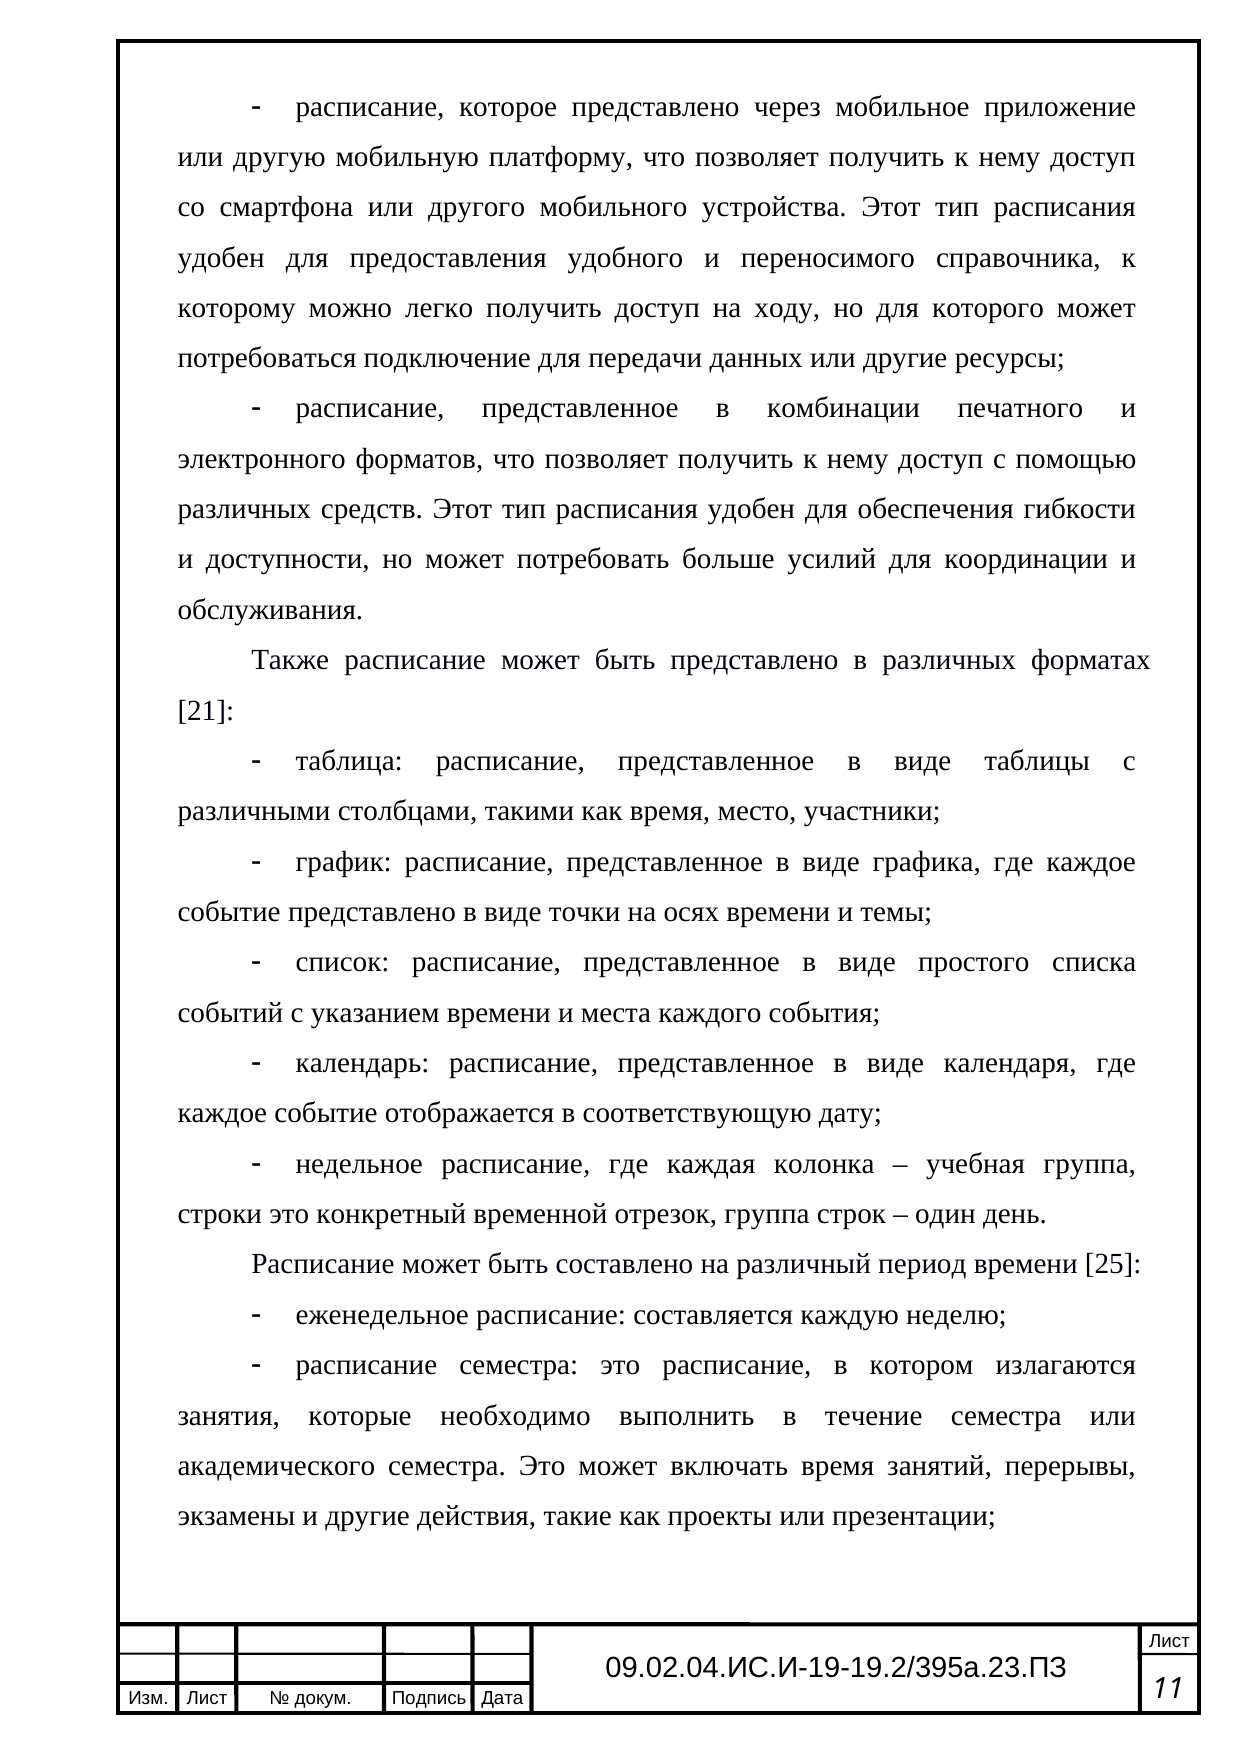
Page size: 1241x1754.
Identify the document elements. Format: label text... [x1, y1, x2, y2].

list недельное расписание, где каждая колонка – учебная группа, строки это конкретный временной отрезок, группа строк – один день. [177, 1146, 1137, 1230]
text Также расписание может быть представлено в различных форматах [21]: [177, 642, 1152, 726]
list расписание семестра: это расписание, в котором излагаются занятия, которые необходимо выполнить в течение семестра или академического семестра. Это может включать время занятий, перерывы, экзамены и другие действия, такие как проекты или презентации; [177, 1347, 1137, 1532]
text Расписание может быть составлено на различный период времени [25]: [177, 1247, 1152, 1280]
list календарь: расписание, представленное в виде календаря, где каждое событие отображается в соответствующую дату; [177, 1045, 1137, 1129]
list расписание, представленное в комбинации печатного и электронного форматов, что позволяет получить к нему доступ с помощью различных средств. Этот тип расписания удобен для обеспечения гибкости и доступности, но может потребовать больше усилий для координации и обслуживания. [177, 391, 1137, 626]
list график: расписание, представленное в виде графика, где каждое событие представлено в виде точки на осях времени и темы; [177, 844, 1137, 928]
list таблица: расписание, представленное в виде таблицы с различными столбцами, такими как время, место, участники; [177, 743, 1137, 827]
list еженедельное расписание: составляется каждую неделю; [177, 1297, 1137, 1331]
list список: расписание, представленное в виде простого списка событий с указанием времени и места каждого события; [177, 944, 1137, 1028]
list расписание, которое представлено через мобильное приложение или другую мобильную платформу, что позволяет получить к нему доступ со смартфона или другого мобильного устройства. Этот тип расписания удобен для предоставления удобного и переносимого справочника, к которому можно легко получить доступ на ходу, но для которого может потребоваться подключение для передачи данных или другие ресурсы; [177, 89, 1137, 374]
